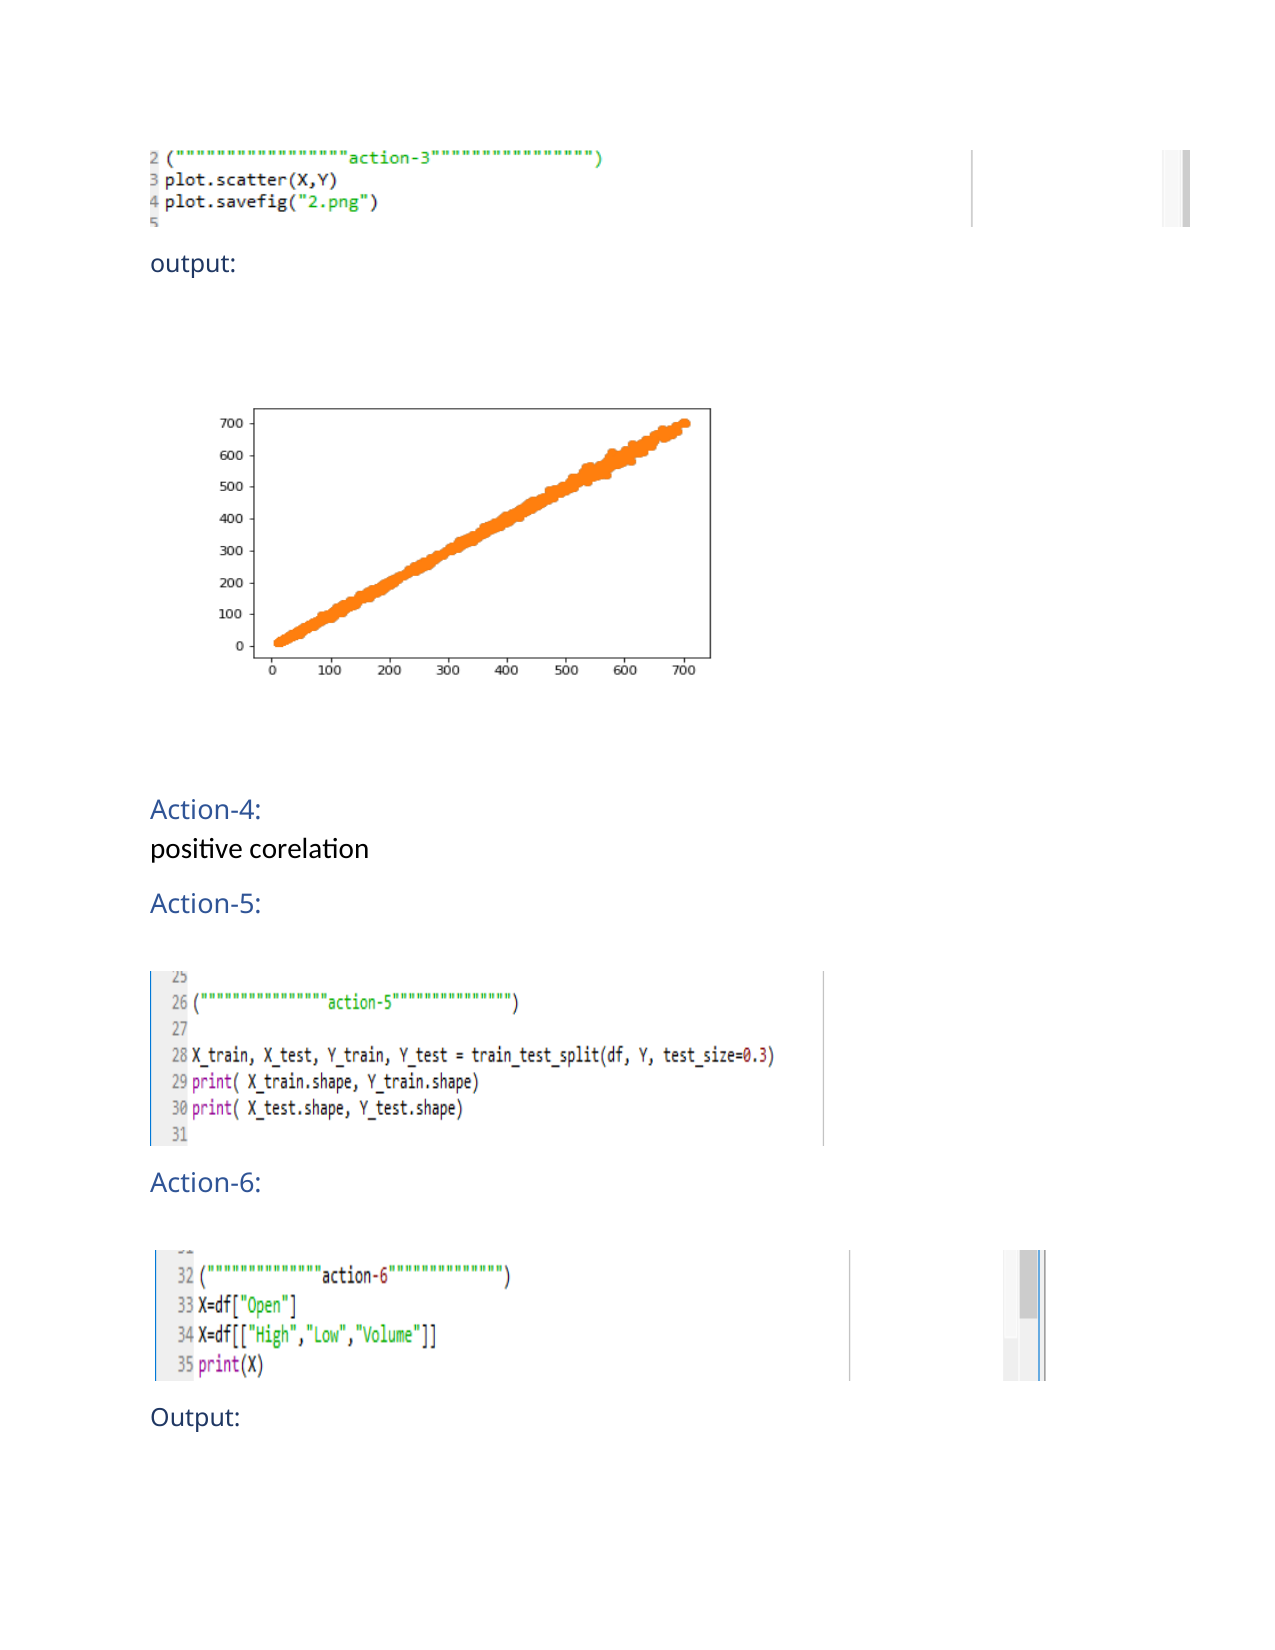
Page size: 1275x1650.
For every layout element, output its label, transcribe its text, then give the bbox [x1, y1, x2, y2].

picture [150, 329, 833, 772]
text positive corelation [150, 830, 1125, 866]
picture [150, 971, 894, 1146]
subtitle Action-4: [150, 790, 1125, 827]
subtitle Output: [150, 1399, 1125, 1433]
picture [155, 1250, 1049, 1381]
subtitle Action-5: [150, 885, 1125, 922]
subtitle Action-6: [150, 1164, 1125, 1201]
subtitle output: [150, 245, 1125, 279]
picture [150, 150, 1190, 227]
